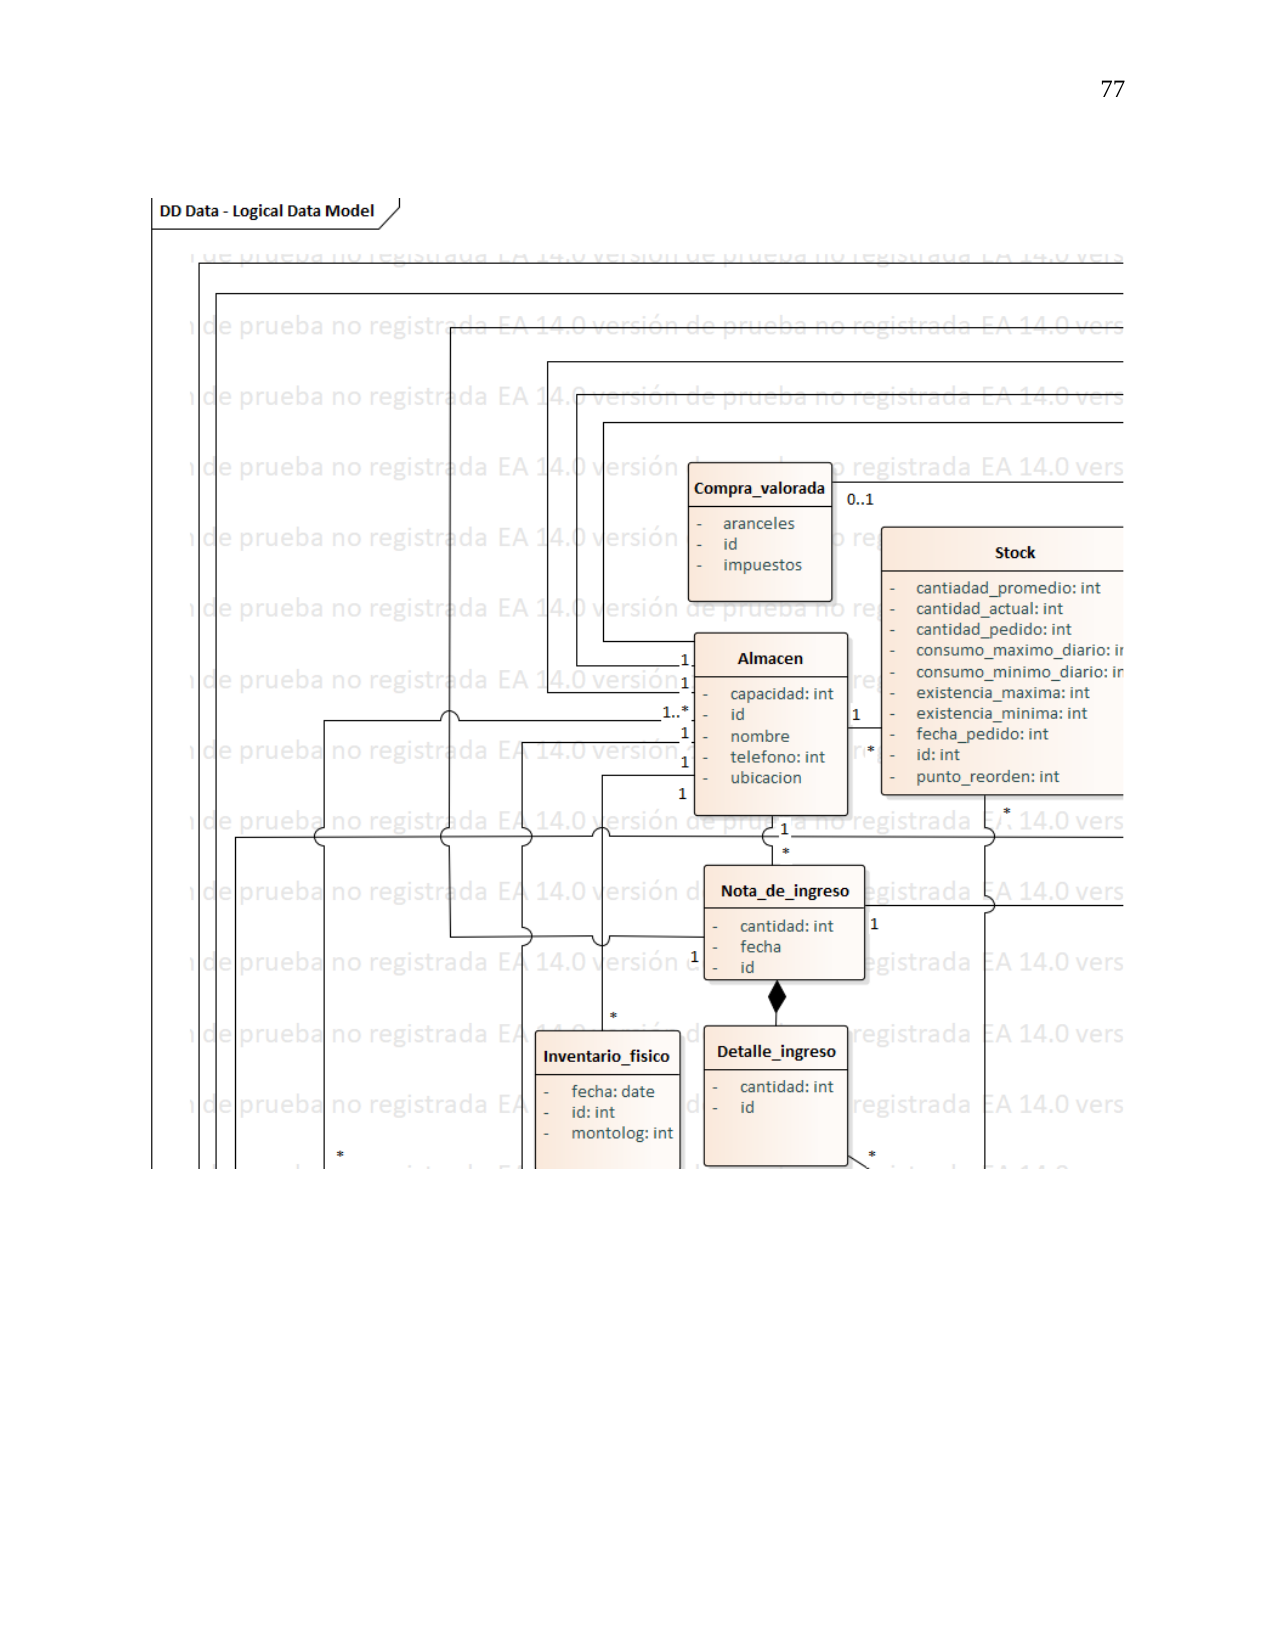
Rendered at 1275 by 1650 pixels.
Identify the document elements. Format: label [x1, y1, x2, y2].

picture [150, 198, 1124, 1169]
